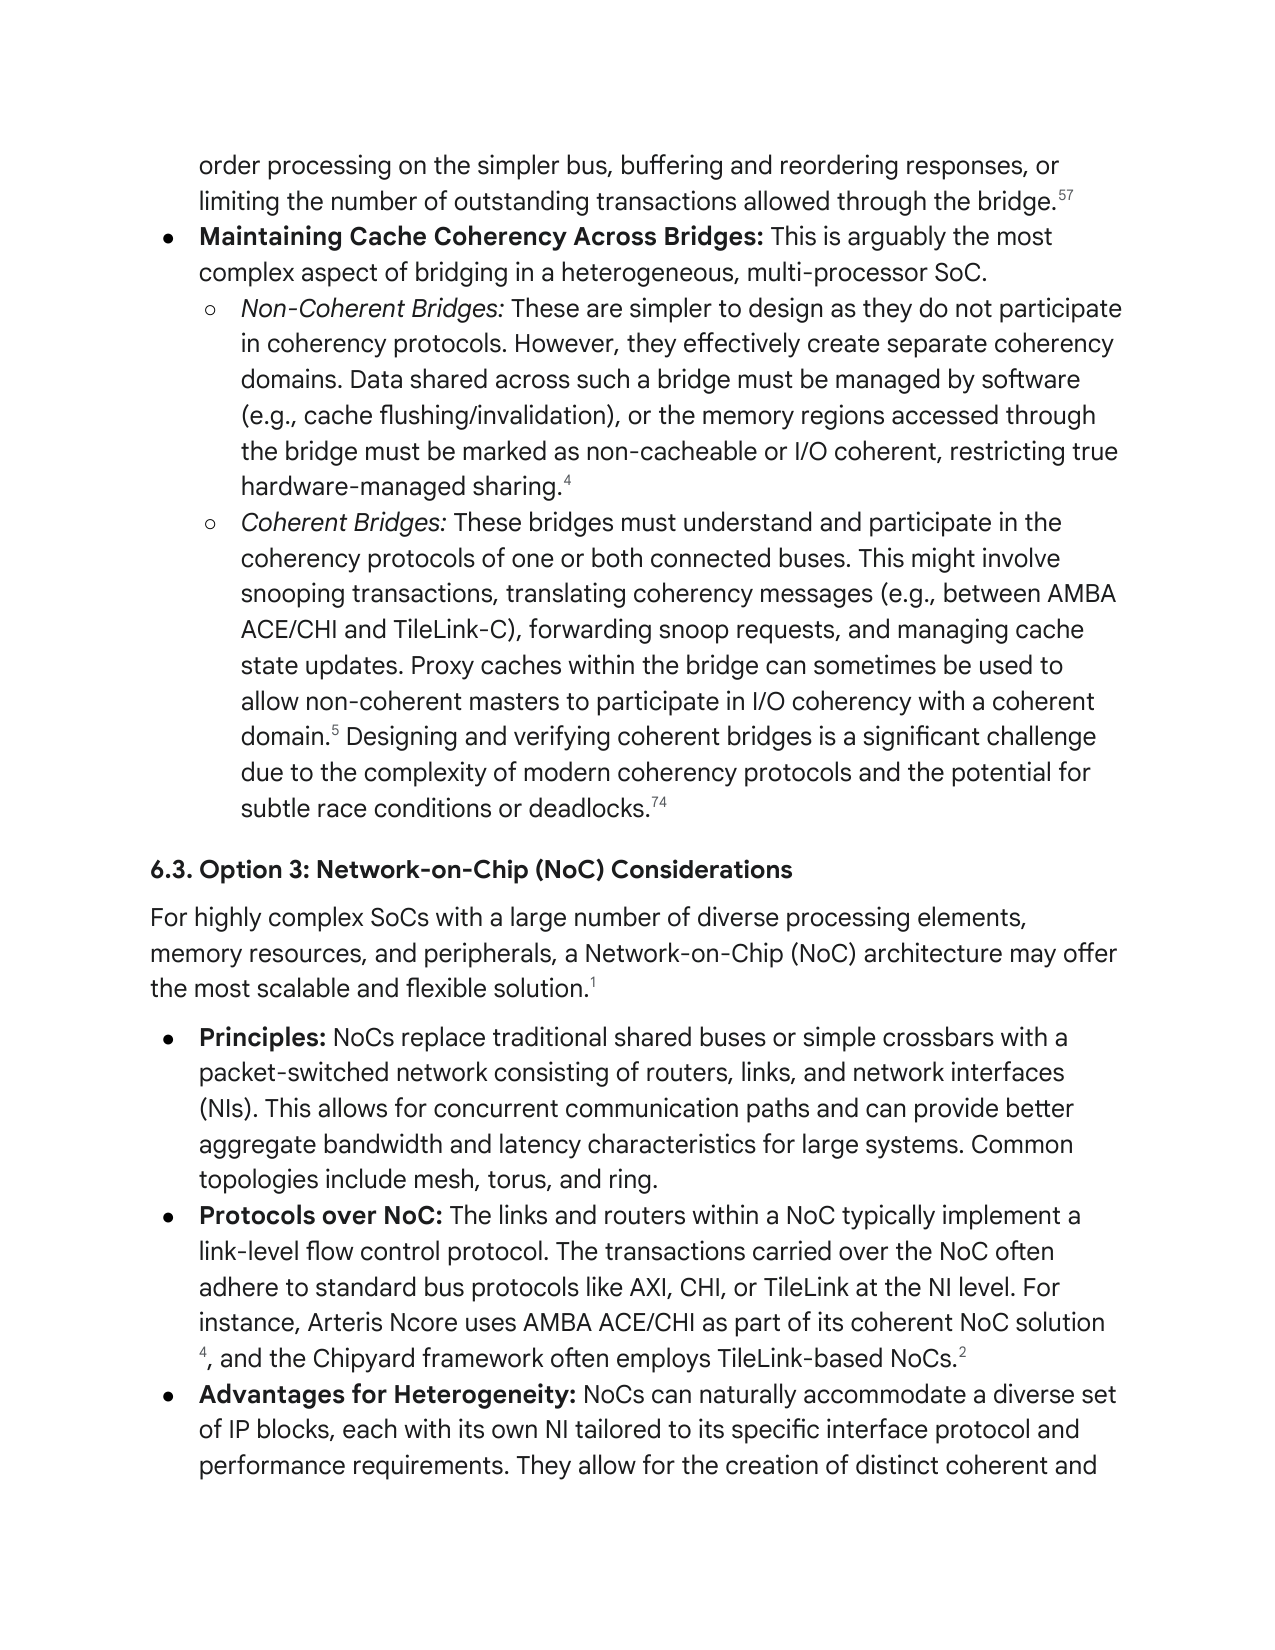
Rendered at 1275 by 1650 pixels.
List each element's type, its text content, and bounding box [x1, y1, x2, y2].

list Protocols over NoC: The links and routers within a NoC typically implement a link-level flow control protocol. The transactions carried over the NoC often adhere to standard bus protocols like AXI, CHI, or TileLink at the NI level. For instance, Arteris Ncore uses AMBA ACE/CHI as part of its coherent NoC solution 4, and the Chipyard framework often employs TileLink-based NoCs.2 [161, 1200, 1125, 1375]
list Non-Coherent Bridges: These are simpler to design as they do not participate in coherency protocols. However, they effectively create separate coherency domains. Data shared across such a bridge must be managed by software (e.g., cache flushing/invalidation), or the memory regions accessed through the bridge must be marked as non-cacheable or I/O coherent, restricting true hardware-managed sharing.4 [203, 293, 1125, 503]
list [161, 150, 1125, 217]
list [161, 1379, 1125, 1482]
list Coherent Bridges: These bridges must understand and participate in the coherency protocols of one or both connected buses. This might involve snooping transactions, translating coherency messages (e.g., between AMBA ACE/CHI and TileLink-C), forwarding snoop requests, and managing cache state updates. Proxy caches within the bridge can sometimes be used to allow non-coherent masters to participate in I/O coherency with a coherent domain.5 Designing and verifying coherent bridges is a significant challenge due to the complexity of modern coherency protocols and the potential for subtle race conditions or deadlocks.74 [203, 507, 1125, 824]
subtitle 6.3. Option 3: Network-on-Chip (NoC) Considerations [150, 854, 1125, 885]
text For highly complex SoCs with a large number of diverse processing elements, memory resources, and peripherals, a Network-on-Chip (NoC) architecture may offer the most scalable and flexible solution.1 [150, 902, 1125, 1005]
list Maintaining Cache Coherency Across Bridges: This is arguably the most complex aspect of bridging in a heterogeneous, multi-processor SoC. [161, 221, 1125, 288]
list Principles: NoCs replace traditional shared buses or simple crossbars with a packet-switched network consisting of routers, links, and network interfaces (NIs). This allows for concurrent communication paths and can provide better aggregate bandwidth and latency characteristics for large systems. Common topologies include mesh, torus, and ring. [161, 1022, 1125, 1196]
